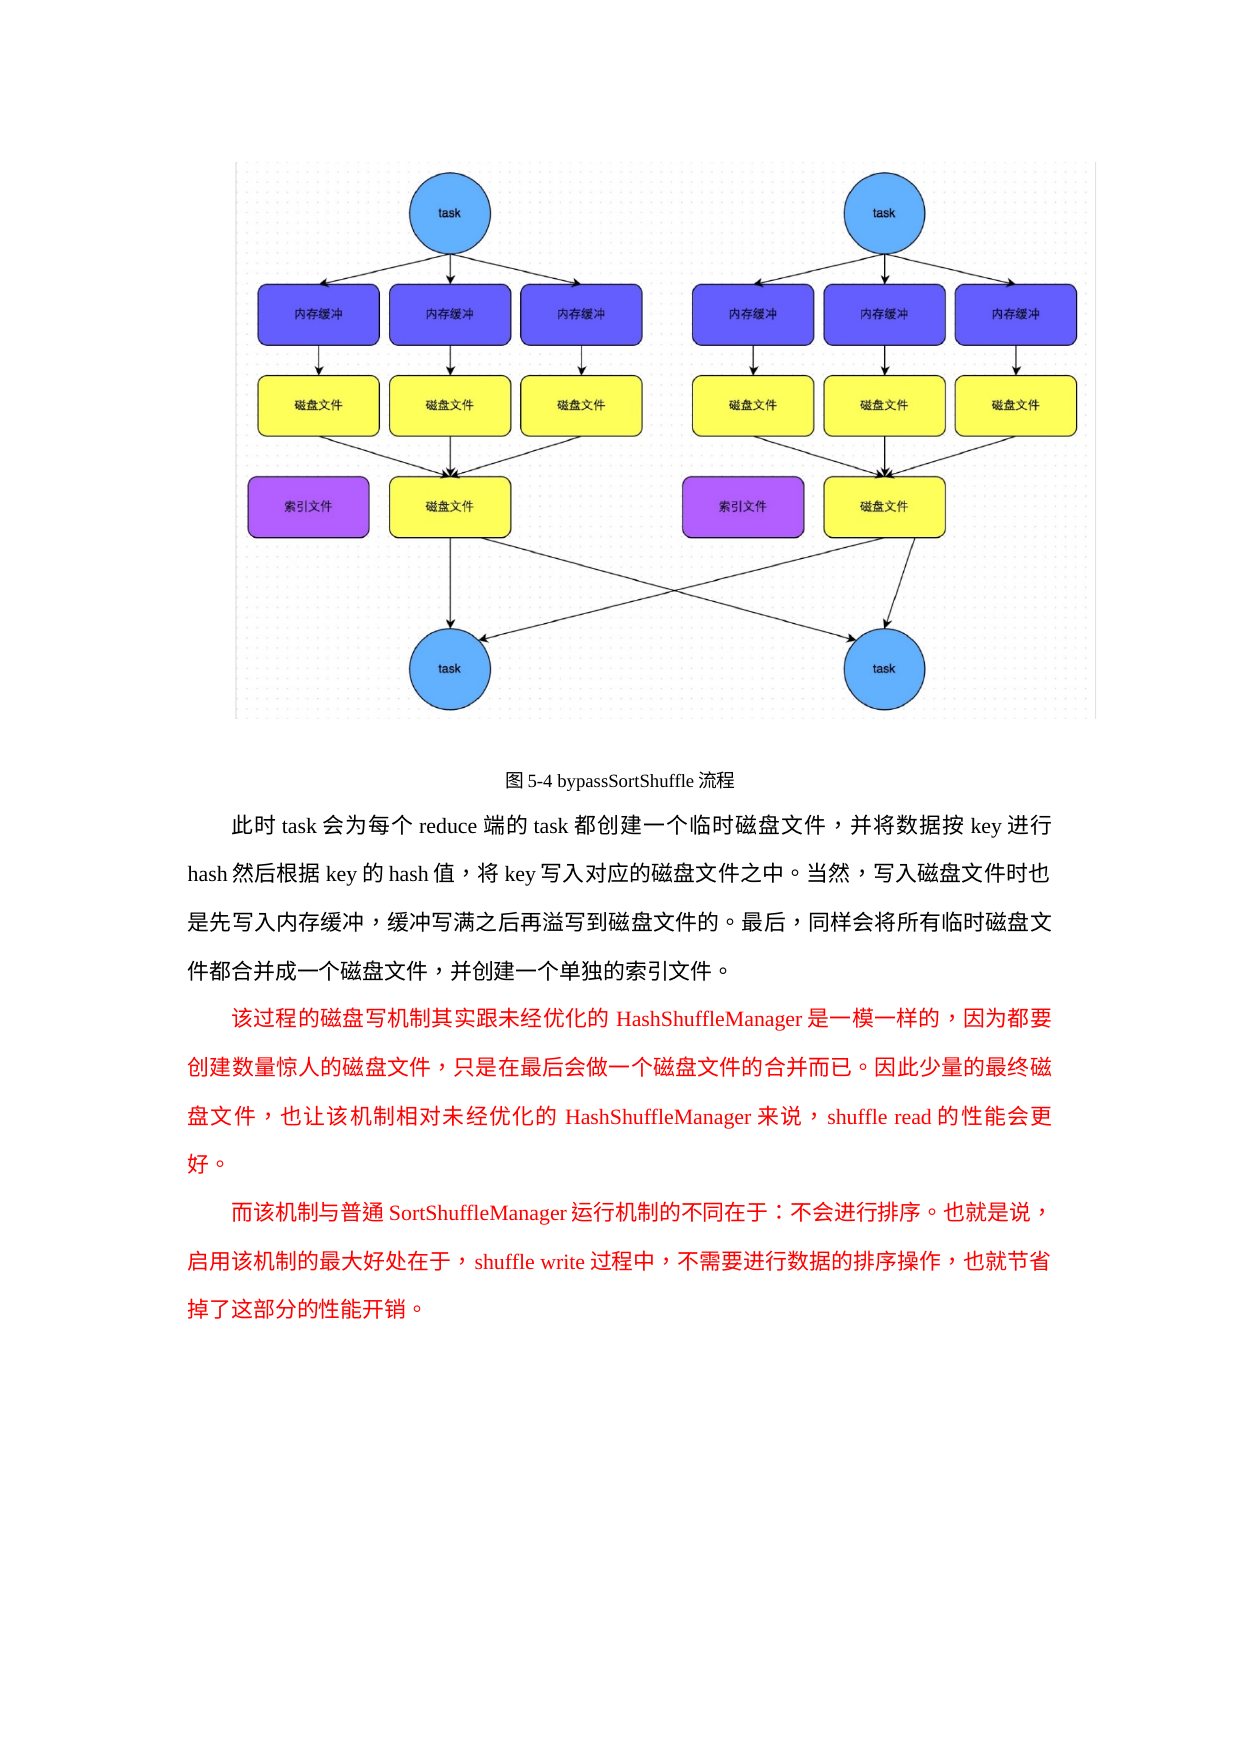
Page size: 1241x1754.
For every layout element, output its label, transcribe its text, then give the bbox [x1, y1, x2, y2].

text 此时task会为每个reduce端的task都创建一个临时磁盘文件，并将数据按key进行hash然后根据key的hash值，将key写入对应的磁盘文件之中。当然，写入磁盘文件时也是先写入内存缓冲，缓冲写满之后再溢写到磁盘文件的。最后，同样会将所有临时磁盘文件都合并成一个磁盘文件，并创建一个单独的索引文件。 [187, 808, 1053, 987]
text 该过程的磁盘写机制其实跟未经优化的HashShuffleManager是一模一样的，因为都要创建数量惊人的磁盘文件，只是在最后会做一个磁盘文件的合并而已。因此少量的最终磁盘文件，也让该机制相对未经优化的HashShuffleManager来说，shuffle read的性能会更好。 [187, 1002, 1053, 1181]
text 而该机制与普通SortShuffleManager运行机制的不同在于：不会进行排序。也就是说，启用该机制的最大好处在于，shuffle write过程中，不需要进行数据的排序操作，也就节省掉了这部分的性能开销。 [187, 1196, 1053, 1326]
picture [231, 162, 1097, 719]
text 图5-4 bypassSortShuffle流程 [187, 763, 1053, 795]
